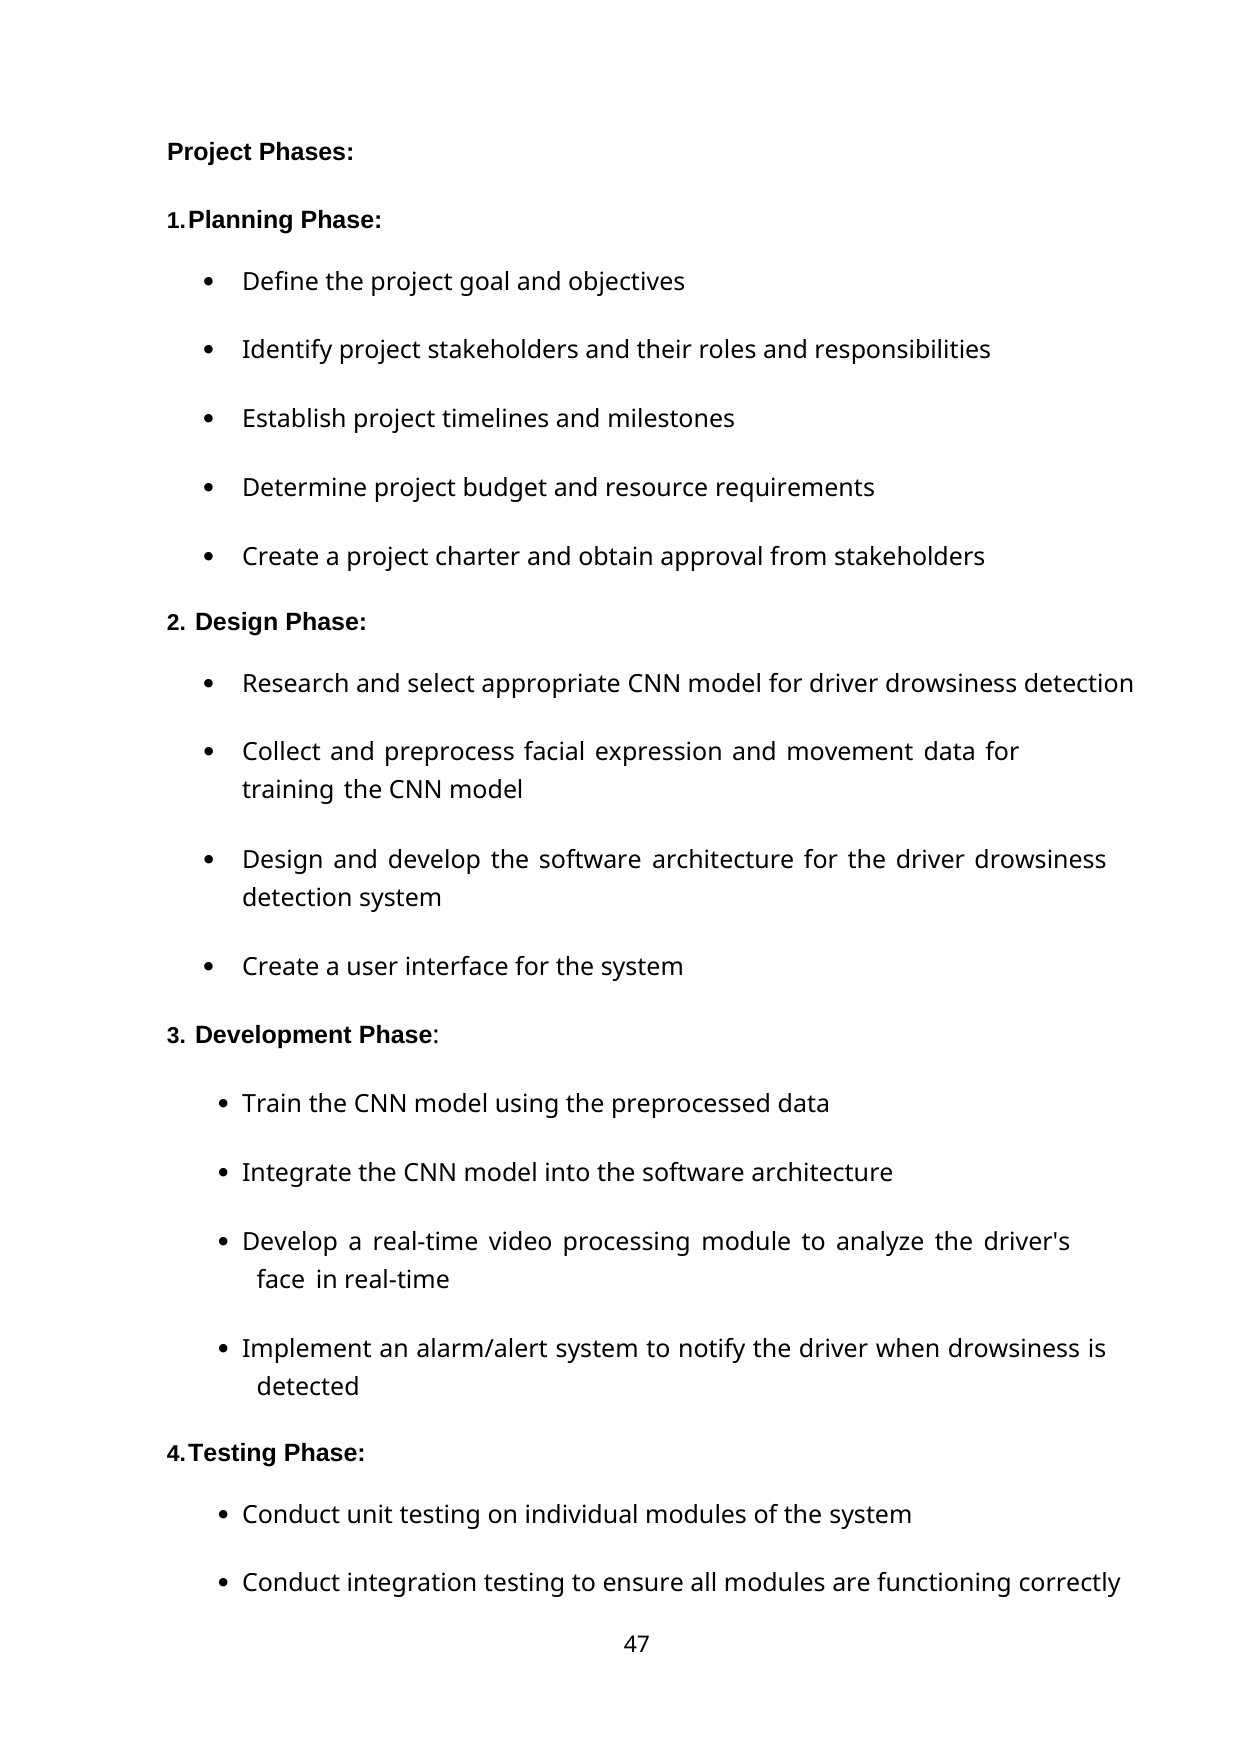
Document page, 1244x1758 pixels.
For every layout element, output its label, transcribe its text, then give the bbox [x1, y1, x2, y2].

subtitle Testing Phase: [167, 1438, 1181, 1467]
list Planning Phase: [167, 205, 1181, 234]
list Collect and preprocess facial expression and movement data for training the CNN model [204, 734, 1117, 806]
list Research and select appropriate CNN model for driver drowsiness detection [204, 665, 1181, 699]
list Train the CNN model using the preprocessed data [219, 1086, 1181, 1120]
subtitle Development Phase: [167, 1017, 1181, 1051]
list Conduct unit testing on individual modules of the system [219, 1496, 1181, 1530]
list Establish project timelines and milestones [204, 401, 1181, 435]
list Design and develop the software architecture for the driver drowsiness detection system [204, 841, 1117, 913]
list Implement an alarm/alert system to notify the driver when drowsiness is detected [219, 1331, 1117, 1403]
list Develop a real-time video processing module to analyze the driver's face in real-time [219, 1223, 1117, 1296]
list Define the project goal and objectives [204, 263, 1181, 297]
list Create a project charter and obtain approval from stakeholders [204, 538, 1181, 572]
list Integrate the CNN model into the software architecture [219, 1154, 1181, 1188]
subtitle Project Phases: [167, 137, 1181, 165]
subtitle Design Phase: [167, 607, 1181, 636]
list Identify project stakeholders and their roles and responsibilities [204, 332, 1181, 366]
list Conduct integration testing to ensure all modules are functioning correctly [219, 1565, 1181, 1599]
list Create a user interface for the system [204, 948, 1181, 982]
list Determine project budget and resource requirements [204, 469, 1181, 503]
